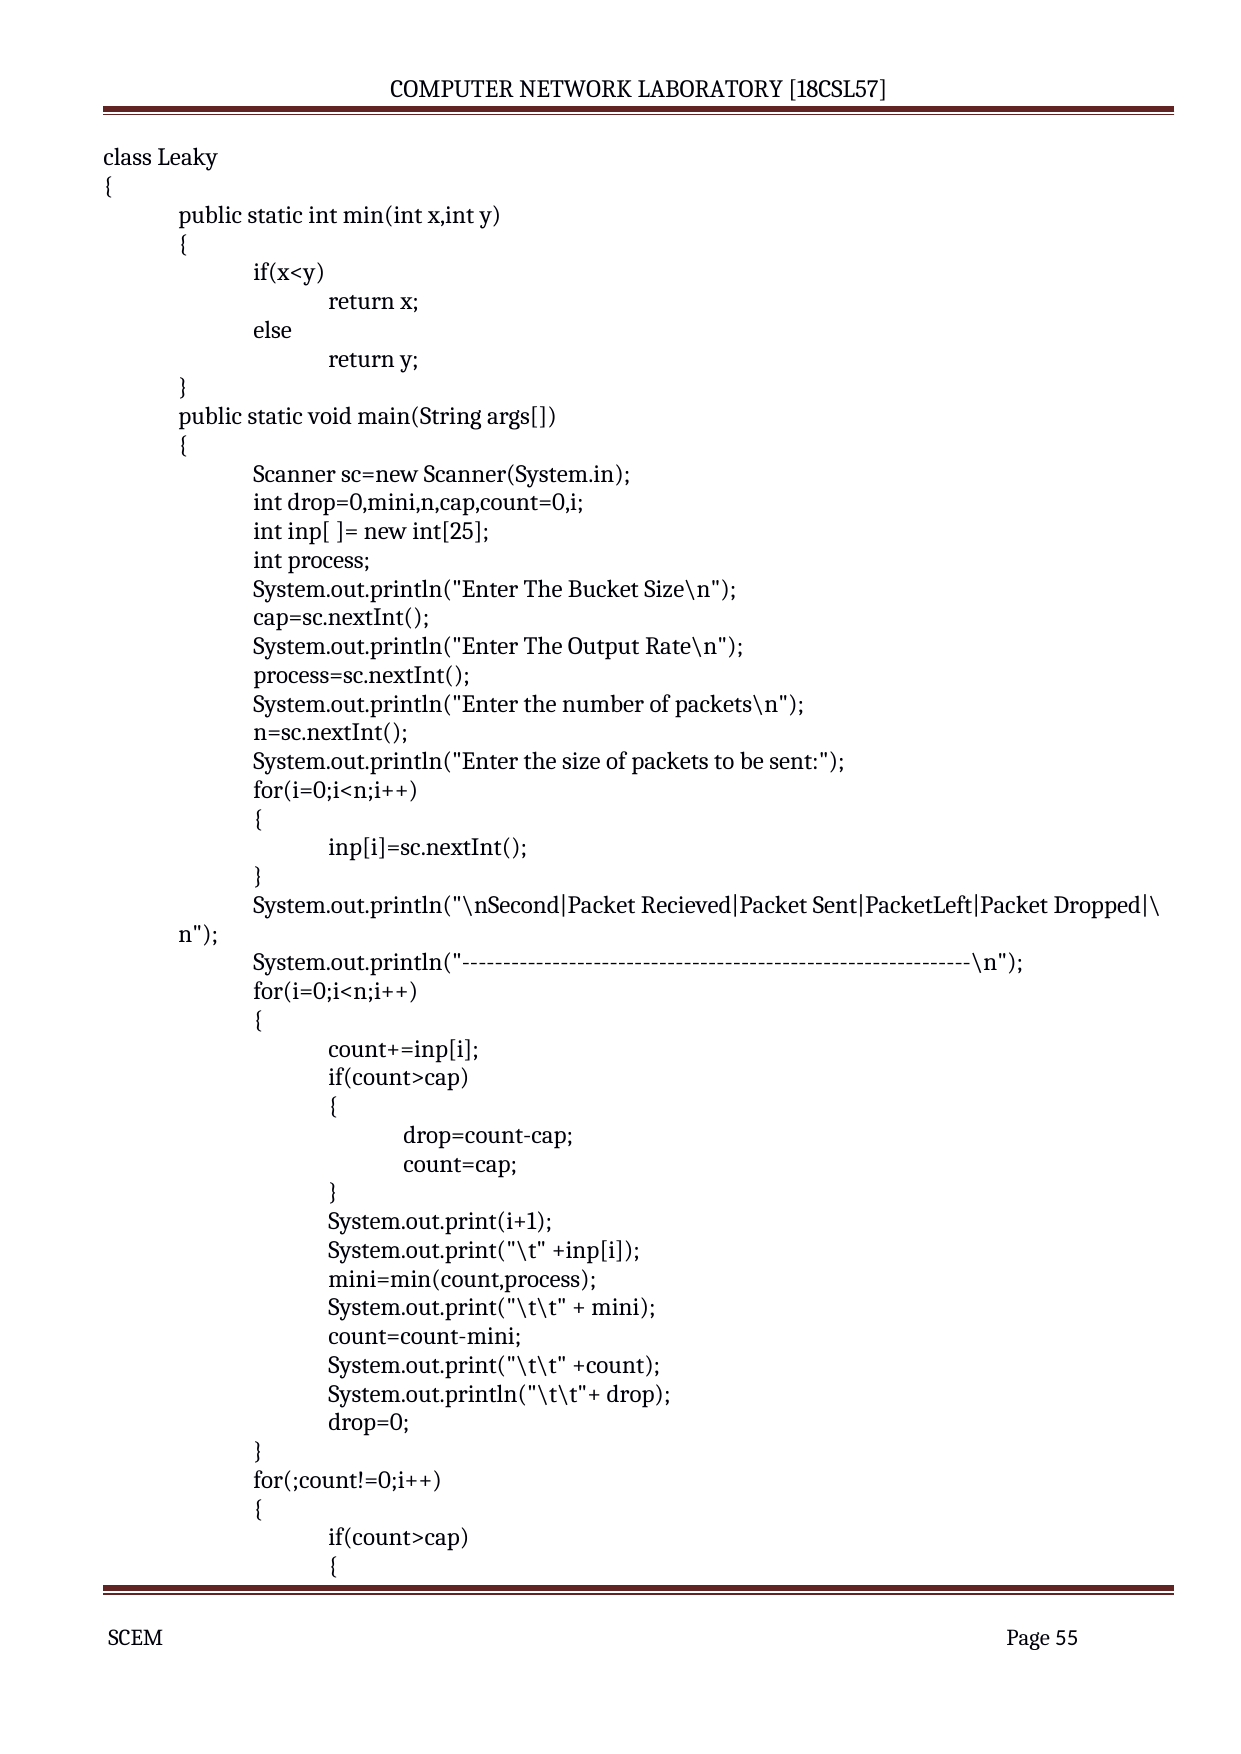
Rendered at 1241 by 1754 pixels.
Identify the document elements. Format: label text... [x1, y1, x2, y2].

text System.out.print("\t\t" +count); [253, 1351, 1174, 1379]
text System.out.println("\nSecond|Packet Recieved|Packet Sent|PacketLeft|Packet Dropped|\n"); [178, 891, 1174, 948]
text System.out.println("Enter the size of packets to be sent:"); [178, 747, 1174, 776]
text System.out.println("\t\t"+ drop); [253, 1379, 1174, 1408]
text int process; [178, 546, 1174, 574]
text for(;count!=0;i++) [178, 1466, 1174, 1494]
text } [178, 862, 1174, 891]
text n=sc.nextInt(); [178, 718, 1174, 747]
text for(i=0;i<n;i++) [178, 776, 1174, 804]
text { [178, 1494, 1174, 1523]
text int drop=0,mini,n,cap,count=0,i; [178, 488, 1174, 517]
text inp[i]=sc.nextInt(); [253, 833, 1174, 862]
text if(count>cap) [253, 1523, 1174, 1552]
text System.out.print(i+1); [253, 1207, 1174, 1236]
text System.out.print("\t\t" + mini); [253, 1293, 1174, 1322]
text } [178, 373, 1174, 402]
text drop=0; [253, 1408, 1174, 1437]
text { [253, 1092, 1174, 1121]
text { [103, 172, 1174, 201]
text System.out.println("--------------------------------------------------------------\n"); [178, 948, 1174, 977]
text count=count-mini; [253, 1322, 1174, 1351]
text if(x<y) [178, 258, 1174, 287]
text { [103, 229, 1174, 258]
text return y; [253, 344, 1174, 373]
text public static void main(String args[]) [103, 402, 1174, 431]
text cap=sc.nextInt(); [178, 603, 1174, 632]
text System.out.println("Enter the number of packets\n"); [178, 689, 1174, 718]
text count=cap; [328, 1149, 1174, 1178]
text System.out.println("Enter The Bucket Size\n"); [178, 574, 1174, 603]
text count+=inp[i]; [253, 1034, 1174, 1063]
text System.out.println("Enter The Output Rate\n"); [178, 632, 1174, 661]
text int inp[ ]= new int[25]; [178, 517, 1174, 546]
text class Leaky [103, 143, 1174, 172]
text } [178, 1437, 1174, 1466]
text mini=min(count,process); [253, 1264, 1174, 1293]
text } [253, 1178, 1174, 1207]
text if(count>cap) [253, 1063, 1174, 1092]
text process=sc.nextInt(); [178, 661, 1174, 689]
text { [178, 804, 1174, 833]
text { [178, 1006, 1174, 1034]
text for(i=0;i<n;i++) [178, 977, 1174, 1006]
text public static int min(int x,int y) [103, 201, 1174, 229]
text { [253, 1552, 1174, 1581]
text else [178, 316, 1174, 344]
text System.out.print("\t" +inp[i]); [253, 1236, 1174, 1264]
text { [103, 431, 1174, 459]
text drop=count-cap; [328, 1121, 1174, 1149]
text return x; [253, 287, 1174, 316]
text Scanner sc=new Scanner(System.in); [178, 459, 1174, 488]
